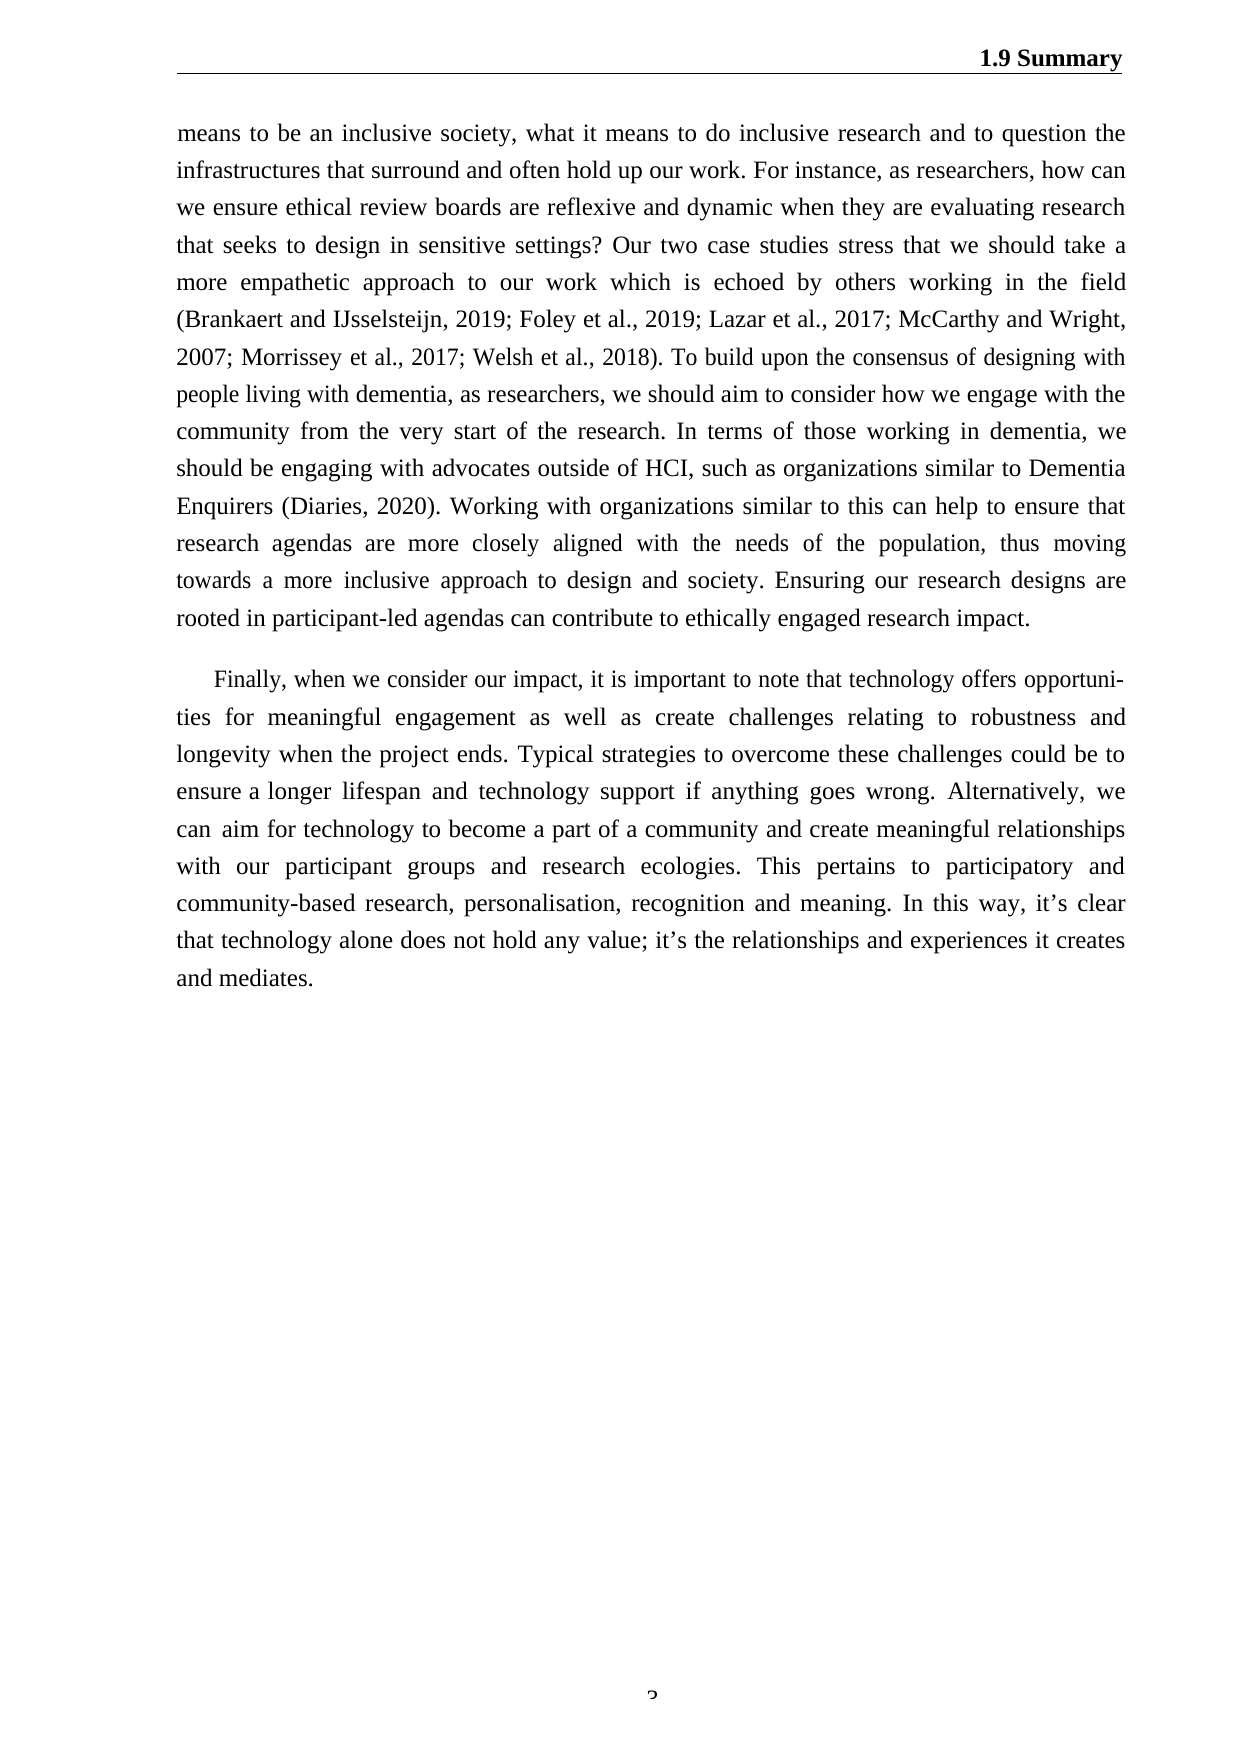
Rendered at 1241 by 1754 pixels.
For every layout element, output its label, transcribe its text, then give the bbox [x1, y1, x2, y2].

text means to be an inclusive society, what it means to do inclusive research and to question the infrastructures that surround and often hold up our work. For instance, as researchers, how can we ensure ethical review boards are reflexive and dynamic when they are evaluating research that seeks to design in sensitive settings? Our two case studies stress that we should take a more empathetic approach to our work which is echoed by others working in the field (Brankaert and IJsselsteijn, 2019; Foley et al., 2019; Lazar et al., 2017; McCarthy and Wright, 2007; Morrissey et al., 2017; Welsh et al., 2018). To build upon the consensus of designing with people living with dementia, as researchers, we should aim to consider how we engage with the community from the very start of the research. In terms of those working in dementia, we should be engaging with advocates outside of HCI, such as organizations similar to Dementia Enquirers (Diaries, 2020). Working with organizations similar to this can help to ensure that research agendas are more closely aligned with the needs of the population, thus moving towards a more inclusive approach to design and society. Ensuring our research designs are rooted in participant-led agendas can contribute to ethically engaged research impact. [176, 118, 1127, 631]
text Finally, when we consider our impact, it is important to note that technology offers opportuni- ties for meaningful engagement as well as create challenges relating to robustness and longevity when the project ends. Typical strategies to overcome these challenges could be to ensure a longer lifespan and technology support if anything goes wrong. Alternatively, we can aim for technology to become a part of a community and create meaningful relationships with our participant groups and research ecologies. This pertains to participatory and community-based research, personalisation, recognition and meaning. In this way, it’s clear that technology alone does not hold any value; it’s the relationships and experiences it creates and mediates. [176, 664, 1126, 992]
subtitle 1.9 Summary [102, 43, 1122, 71]
